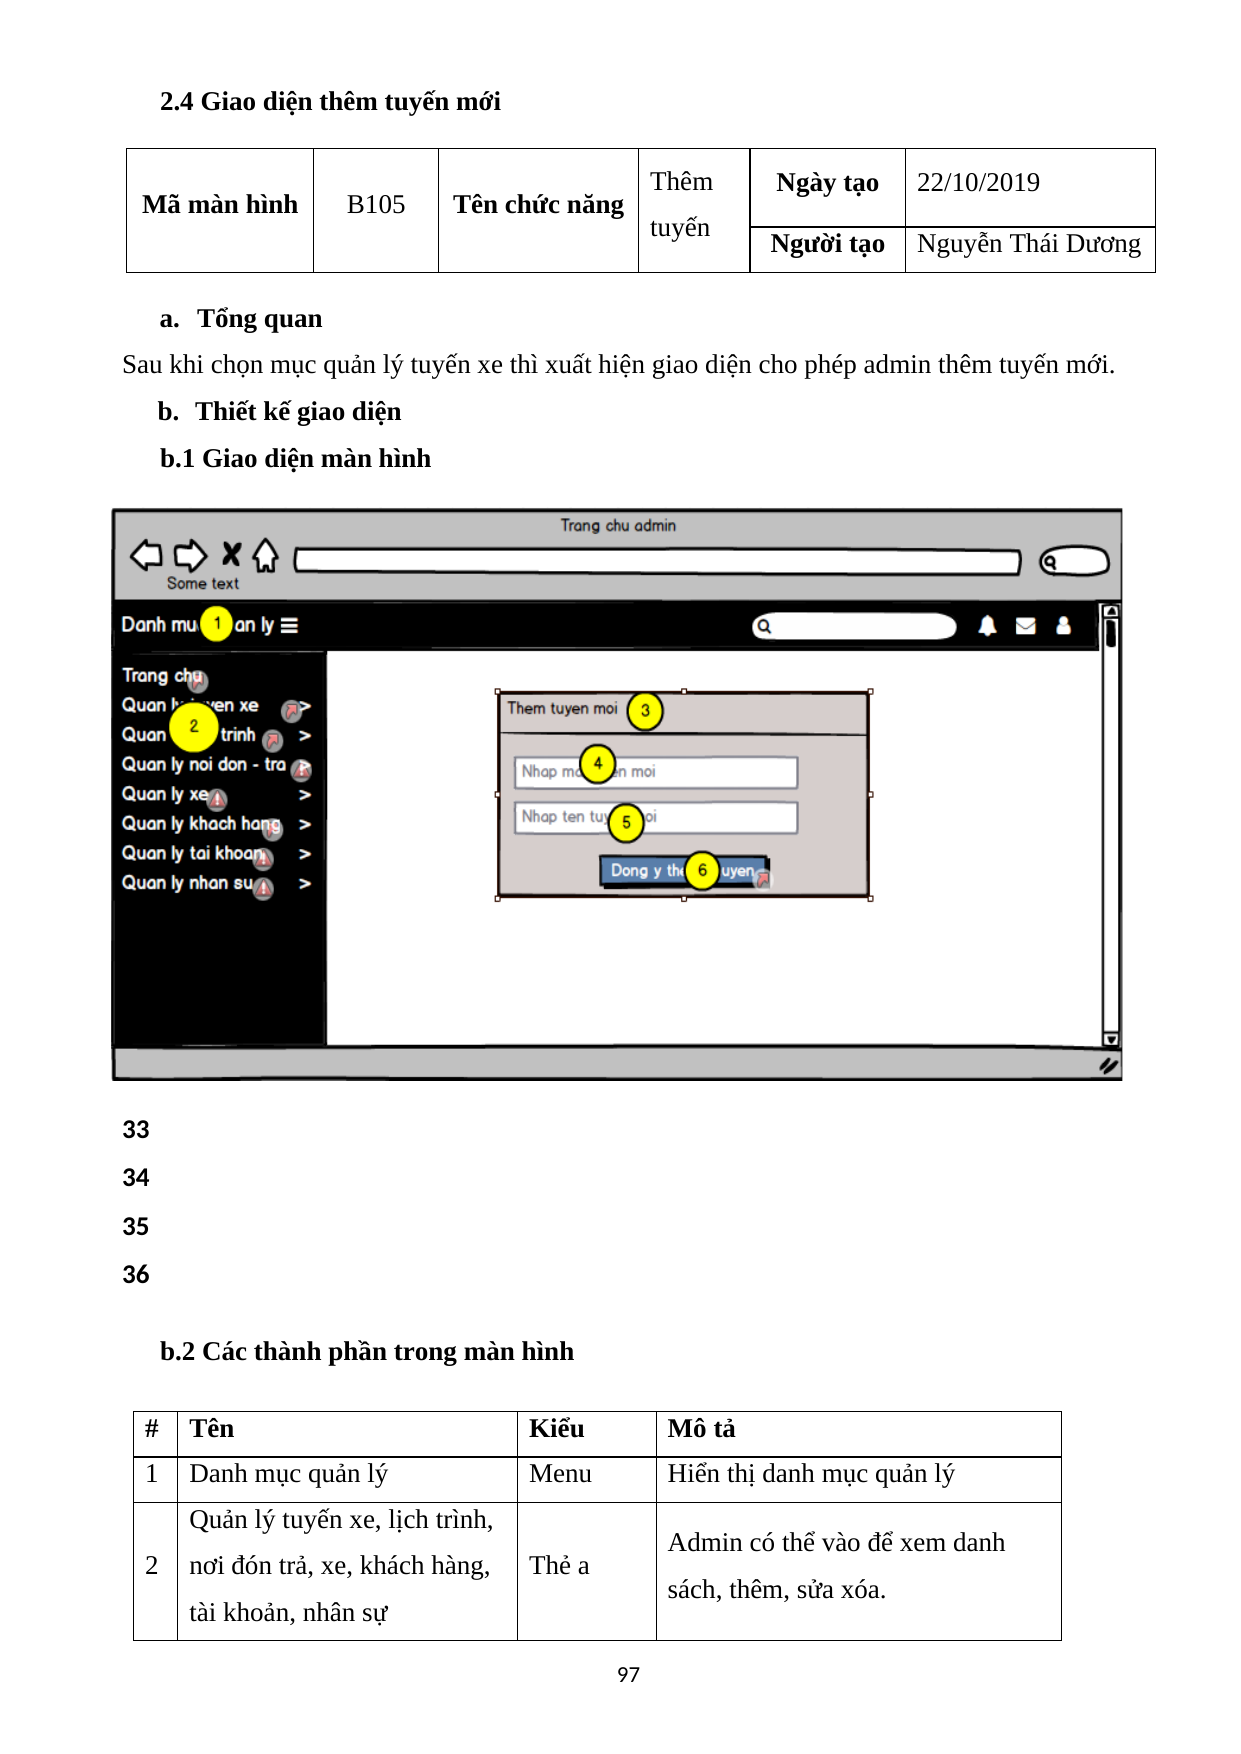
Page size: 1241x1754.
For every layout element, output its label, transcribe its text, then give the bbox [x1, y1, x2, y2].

table_cell 2 [134, 1503, 177, 1640]
table_cell Admin có thể vào để xem danh sách, thêm, sửa xóa. [657, 1503, 1061, 1640]
table_header B105 [314, 149, 438, 272]
text b.2 Các thành phần trong màn hình [160, 1335, 1134, 1366]
table_header Thêm tuyến [639, 149, 749, 272]
table_header # [134, 1412, 177, 1456]
table_header Tên [178, 1412, 517, 1456]
table_cell Nguyễn Thái Dương [906, 228, 1155, 272]
table_cell Người tạo [751, 228, 905, 272]
table_cell Quản lý tuyến xe, lịch trình, nơi đón trả, xe, khách hàng, tài khoản, nhân sự [178, 1503, 517, 1640]
picture [111, 507, 1123, 1081]
list Thiết kế giao diện [157, 395, 1134, 427]
table_cell 1 [134, 1458, 177, 1502]
list b.1 Giao diện màn hình [160, 442, 1134, 473]
subtitle 2.4 Giao diện thêm tuyến mới [160, 85, 1134, 117]
table_cell Hiển thị danh mục quản lý [657, 1458, 1061, 1502]
table_header 22/10/2019 [906, 149, 1155, 226]
table_header Kiểu [518, 1412, 656, 1456]
table_header Mã màn hình [127, 149, 313, 272]
table_cell Menu [518, 1458, 656, 1502]
table_header Tên chức năng [439, 149, 638, 272]
list Tổng quan [159, 302, 1134, 333]
table_header Mô tả [657, 1412, 1061, 1456]
text Sau khi chọn mục quản lý tuyến xe thì xuất hiện giao diện cho phép admin thêm tuyến mới. [122, 349, 1134, 380]
table_cell Danh mục quản lý [178, 1458, 517, 1502]
table_header Ngày tạo [751, 149, 905, 226]
table_cell Thẻ a [518, 1503, 656, 1640]
